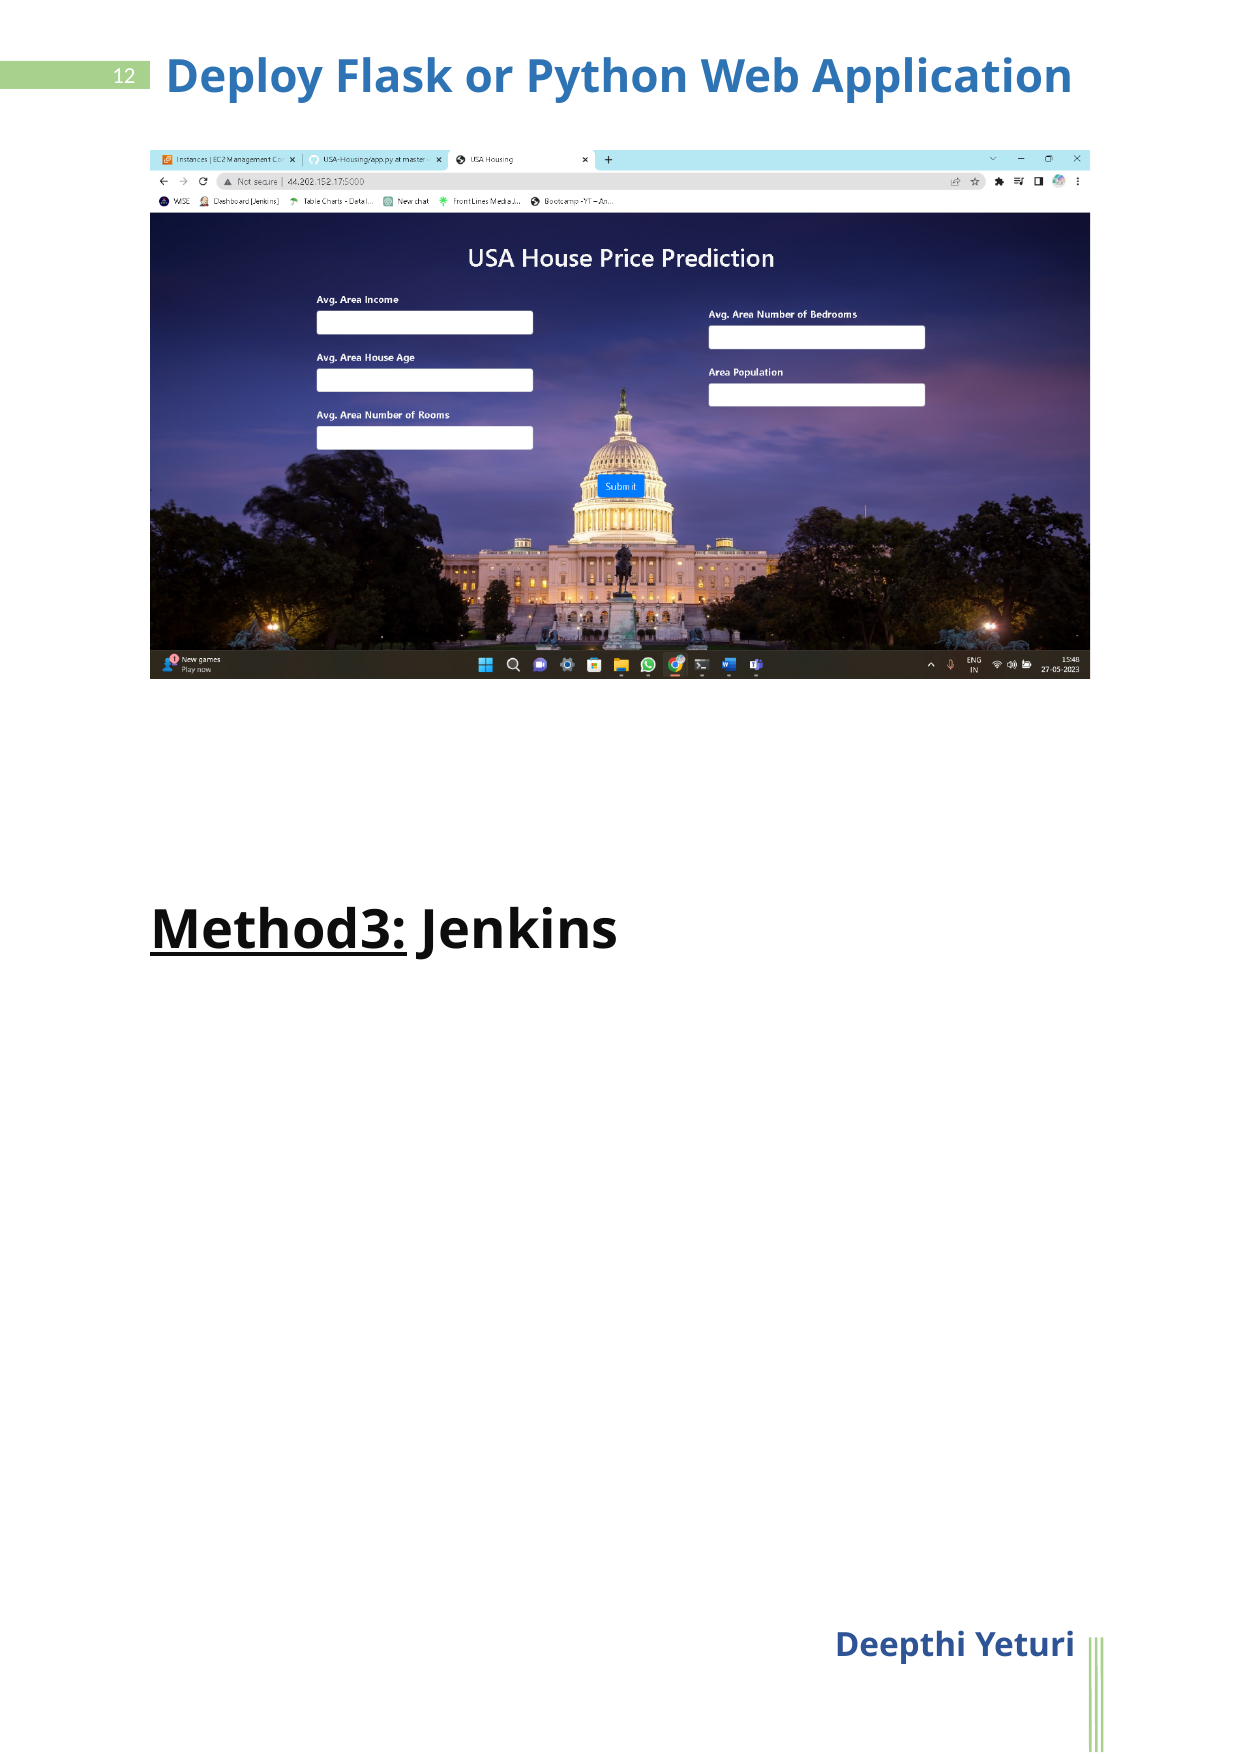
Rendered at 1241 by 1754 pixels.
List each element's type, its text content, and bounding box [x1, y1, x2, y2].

text Method3: Jenkins [150, 890, 1090, 964]
picture [150, 150, 1091, 679]
